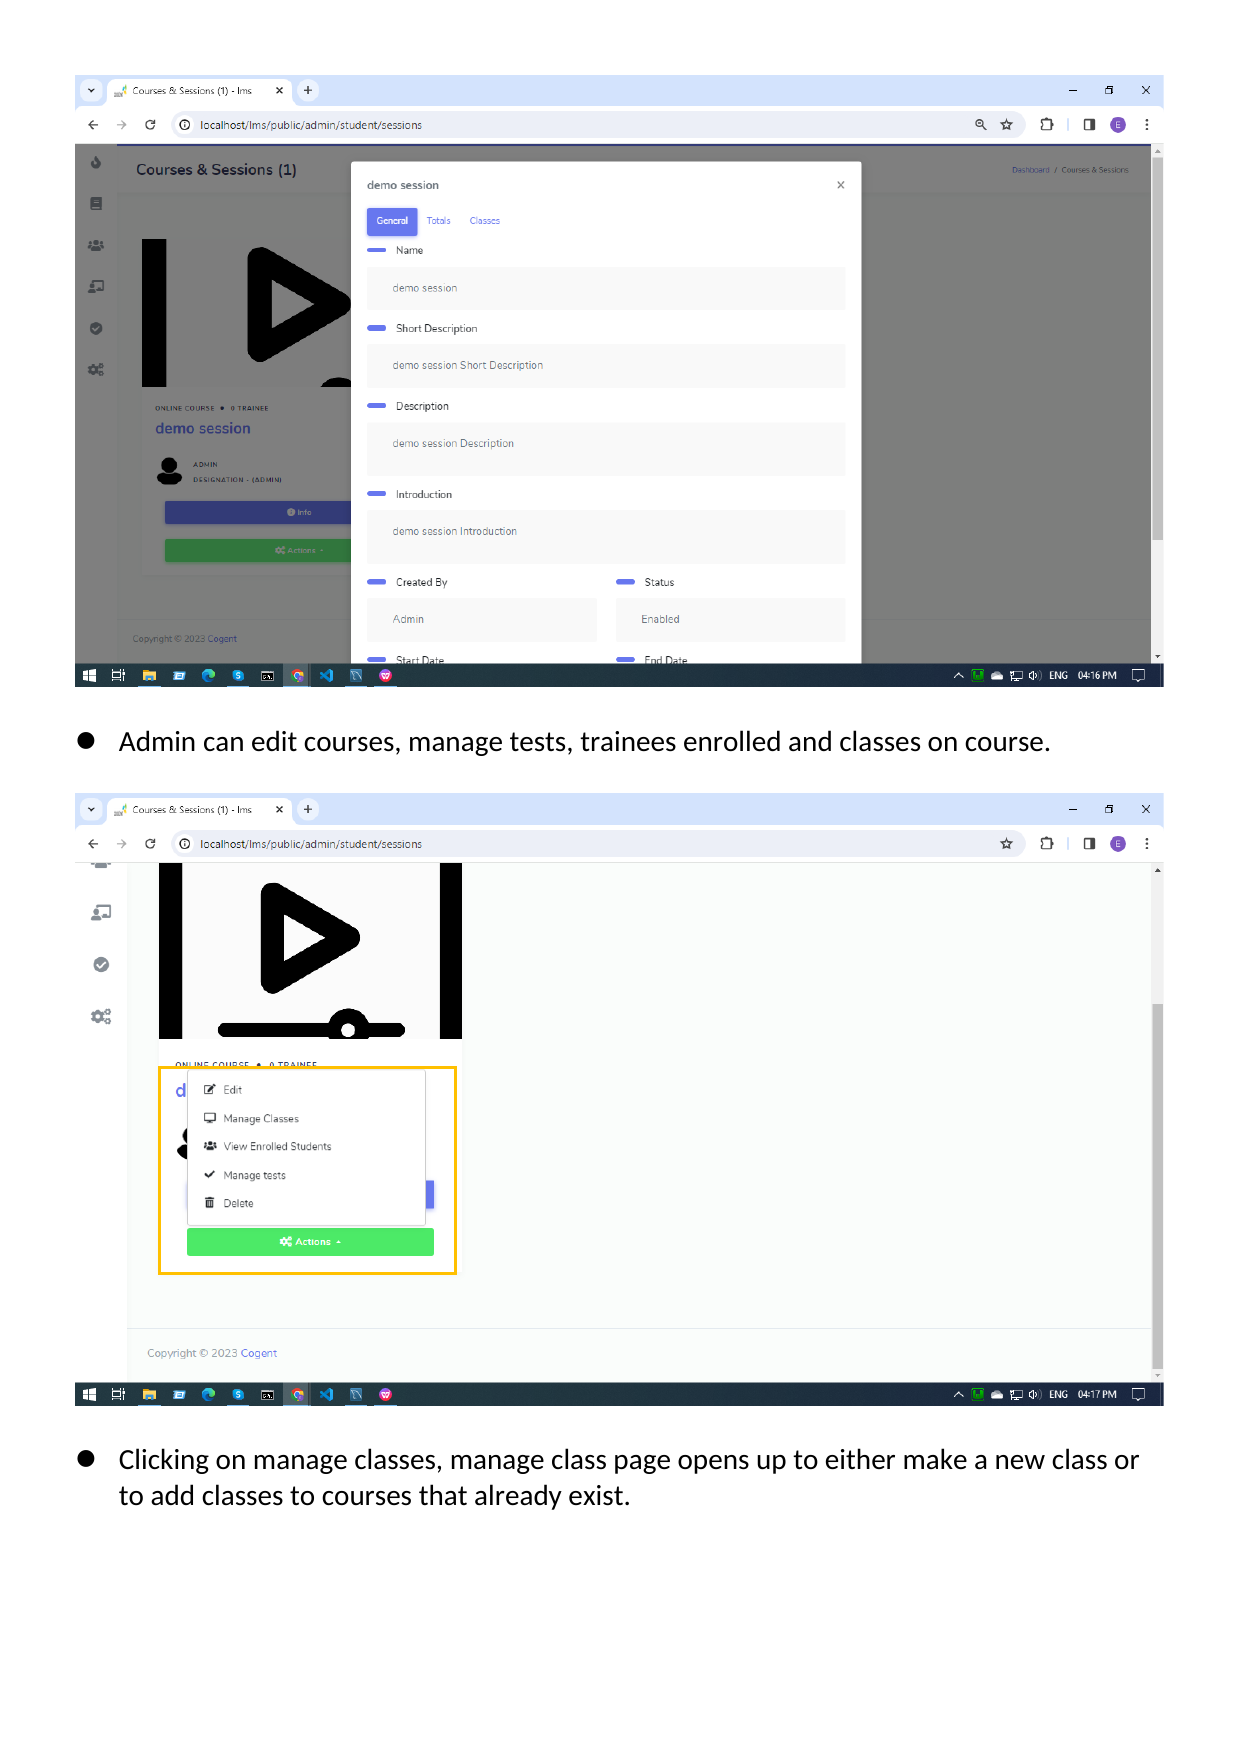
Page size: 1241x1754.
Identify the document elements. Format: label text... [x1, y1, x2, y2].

picture [75, 75, 1164, 687]
picture [75, 793, 1164, 1406]
list Admin can edit courses, manage tests, trainees enrolled and classes on course. [75, 723, 1165, 758]
list Clicking on manage classes, manage class page opens up to either make a new class or to add classes to courses that already exist. [75, 1441, 1165, 1513]
